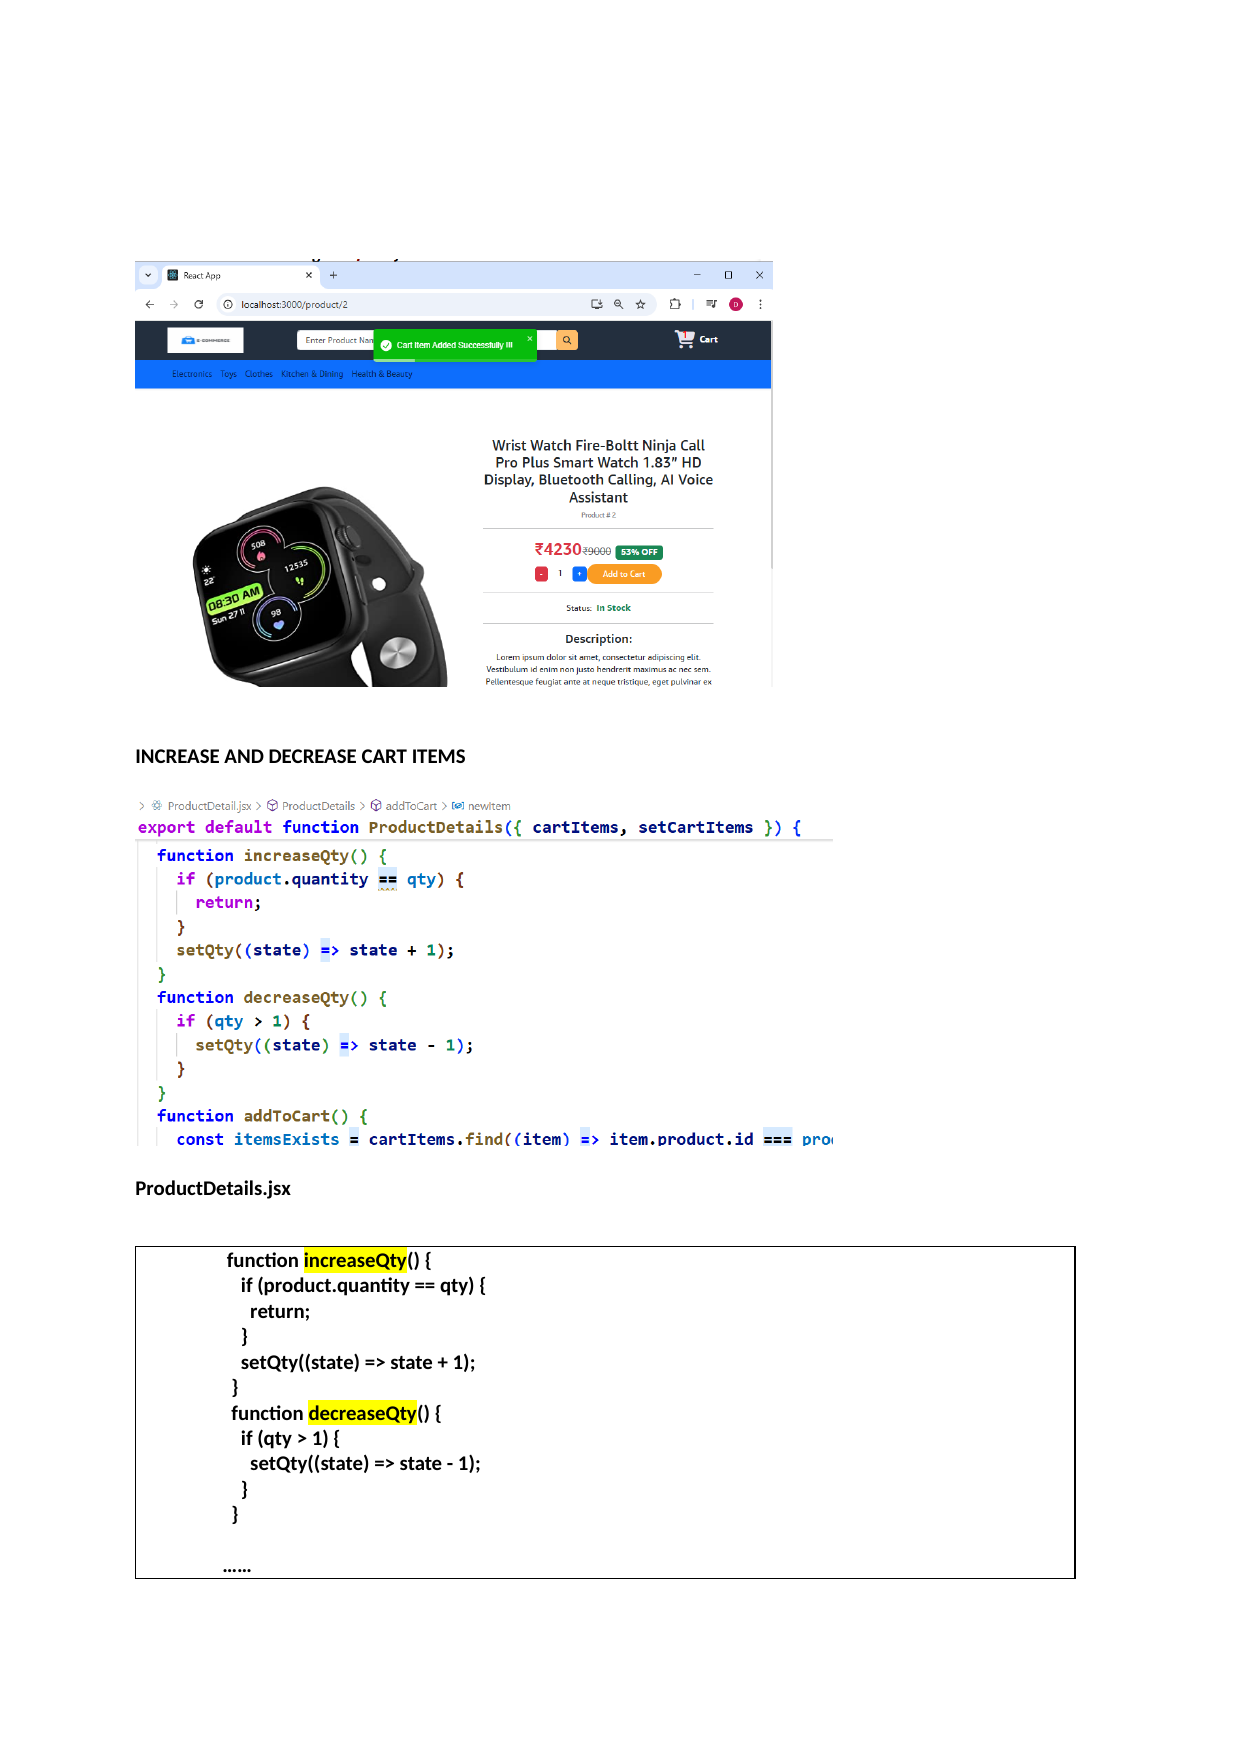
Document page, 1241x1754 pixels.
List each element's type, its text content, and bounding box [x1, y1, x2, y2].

list INCREASE AND DECREASE CART ITEMS [135, 743, 1090, 769]
picture [135, 259, 773, 687]
picture [135, 798, 833, 1146]
list ProductDetails.jsx [135, 1175, 1090, 1200]
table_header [136, 1247, 1074, 1578]
